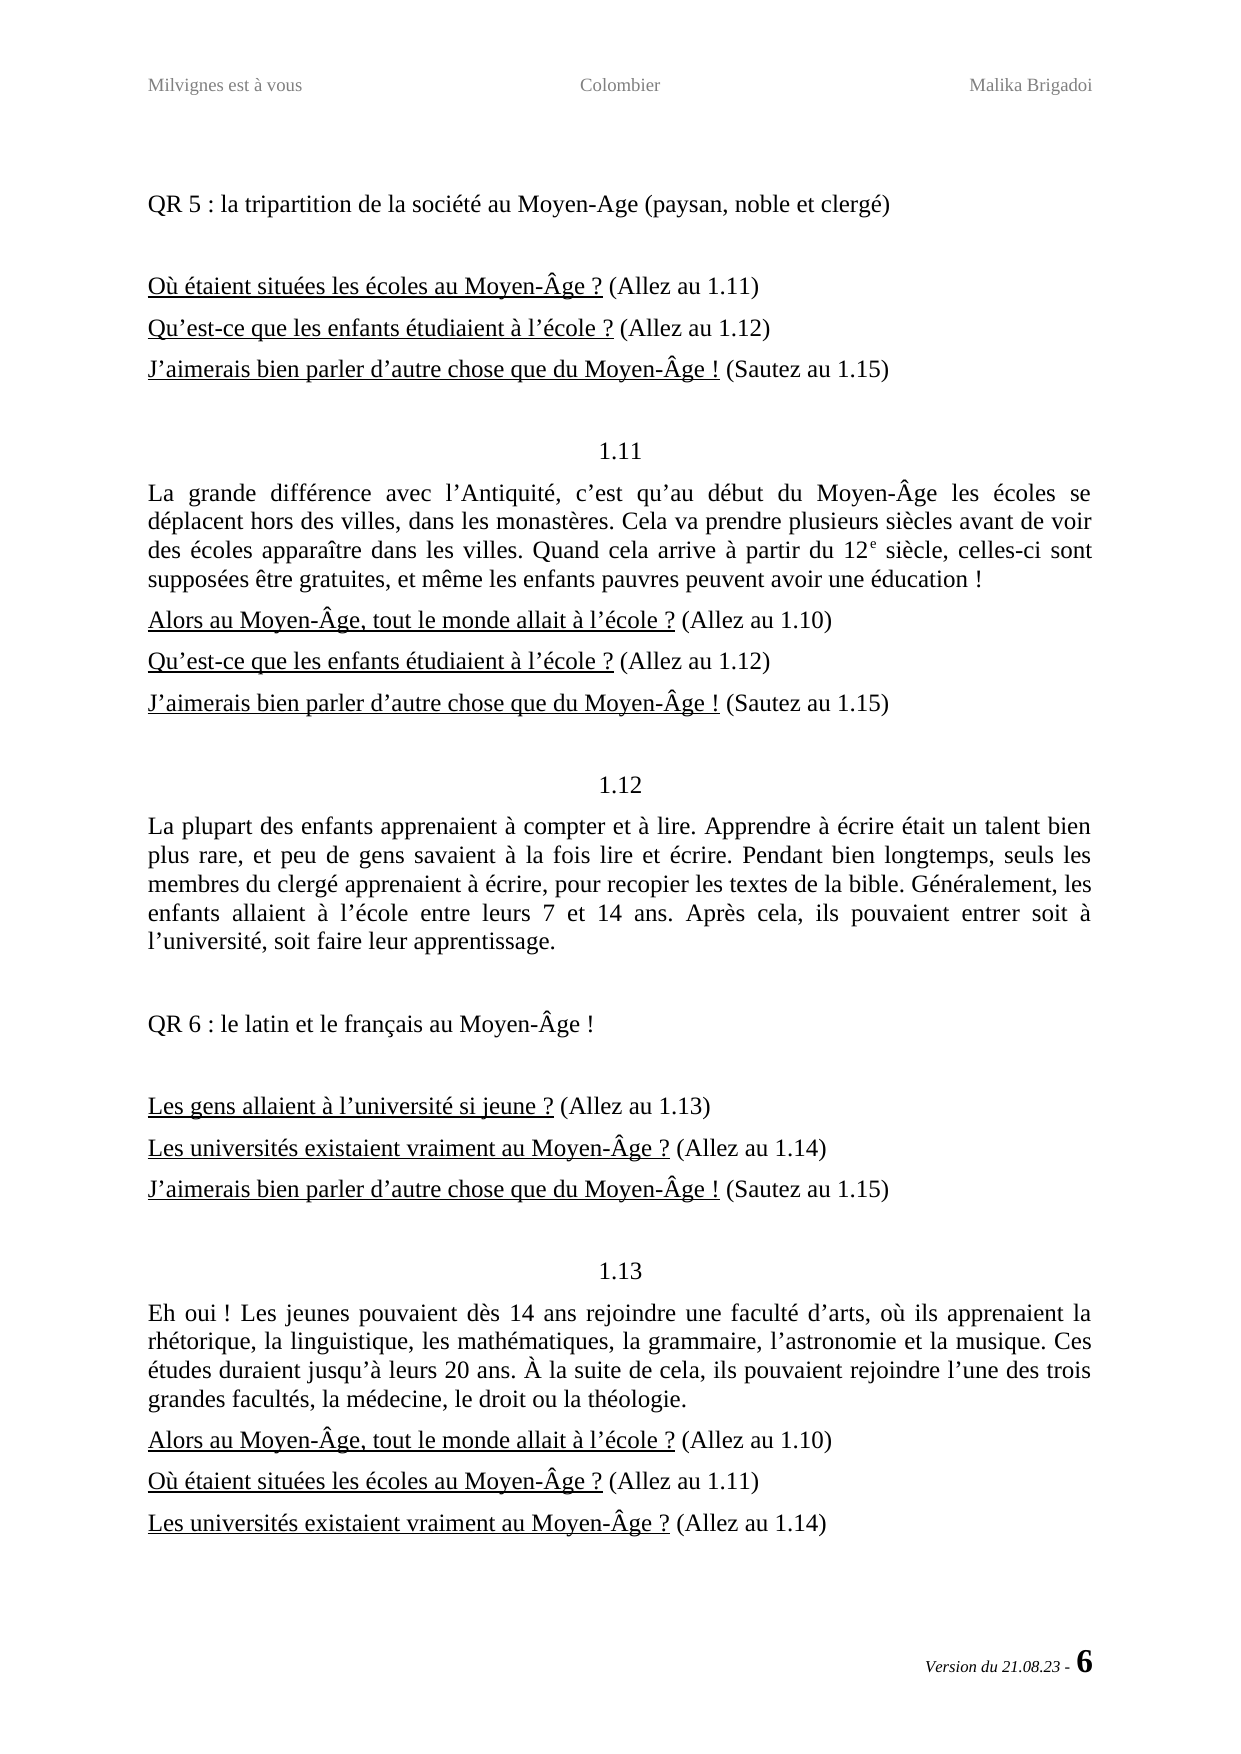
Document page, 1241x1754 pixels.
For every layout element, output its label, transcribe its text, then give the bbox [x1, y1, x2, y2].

text Les universités existaient vraiment au Moyen-Âge ? (Allez au 1.14) [148, 1133, 1093, 1161]
text Les gens allaient à l’université si jeune ? (Allez au 1.13) [148, 1091, 1093, 1120]
text Alors au Moyen-Âge, tout le monde allait à l’école ? (Allez au 1.10) [148, 1425, 1093, 1454]
text Où étaient situées les écoles au Moyen-Âge ? (Allez au 1.11) [148, 1466, 1093, 1495]
text J’aimerais bien parler d’autre chose que du Moyen-Âge ! (Sautez au 1.15) [148, 354, 1093, 383]
text 1.12 [148, 770, 1093, 799]
text Où étaient situées les écoles au Moyen-Âge ? (Allez au 1.11) [148, 271, 1093, 300]
text 1.13 [148, 1256, 1093, 1285]
text Eh oui ! Les jeunes pouvaient dès 14 ans rejoindre une faculté d’arts, où ils apprenaient la rhétorique, la linguistique, les mathématiques, la grammaire, l’astronomie et la musique. Ces études duraient jusqu’à leurs 20 ans. À la suite de cela, ils pouvaient rejoindre l’une des trois grandes facultés, la médecine, le droit ou la théologie. [148, 1298, 1093, 1413]
text La grande différence avec l’Antiquité, c’est qu’au début du Moyen-Âge les écoles se déplacent hors des villes, dans les monastères. Cela va prendre plusieurs siècles avant de voir des écoles apparaître dans les villes. Quand cela arrive à partir du 12e siècle, celles-ci sont supposées être gratuites, et même les enfants pauvres peuvent avoir une éducation ! [148, 478, 1093, 593]
text QR 6 : le latin et le français au Moyen-Âge ! [148, 1009, 1093, 1038]
text J’aimerais bien parler d’autre chose que du Moyen-Âge ! (Sautez au 1.15) [148, 1174, 1093, 1203]
text Qu’est-ce que les enfants étudiaient à l’école ? (Allez au 1.12) [148, 313, 1093, 341]
text Alors au Moyen-Âge, tout le monde allait à l’école ? (Allez au 1.10) [148, 605, 1093, 634]
text J’aimerais bien parler d’autre chose que du Moyen-Âge ! (Sautez au 1.15) [148, 688, 1093, 716]
text Qu’est-ce que les enfants étudiaient à l’école ? (Allez au 1.12) [148, 646, 1093, 675]
text Les universités existaient vraiment au Moyen-Âge ? (Allez au 1.14) [148, 1508, 1093, 1536]
text La plupart des enfants apprenaient à compter et à lire. Apprendre à écrire était un talent bien plus rare, et peu de gens savaient à la fois lire et écrire. Pendant bien longtemps, seuls les membres du clergé apprenaient à écrire, pour recopier les textes de la bible. Généralement, les enfants allaient à l’école entre leurs 7 et 14 ans. Après cela, ils pouvaient entrer soit à l’université, soit faire leur apprentissage. [148, 811, 1093, 955]
text QR 5 : la tripartition de la société au Moyen-Age (paysan, noble et clergé) [148, 189, 1093, 218]
text 1.11 [148, 436, 1093, 465]
